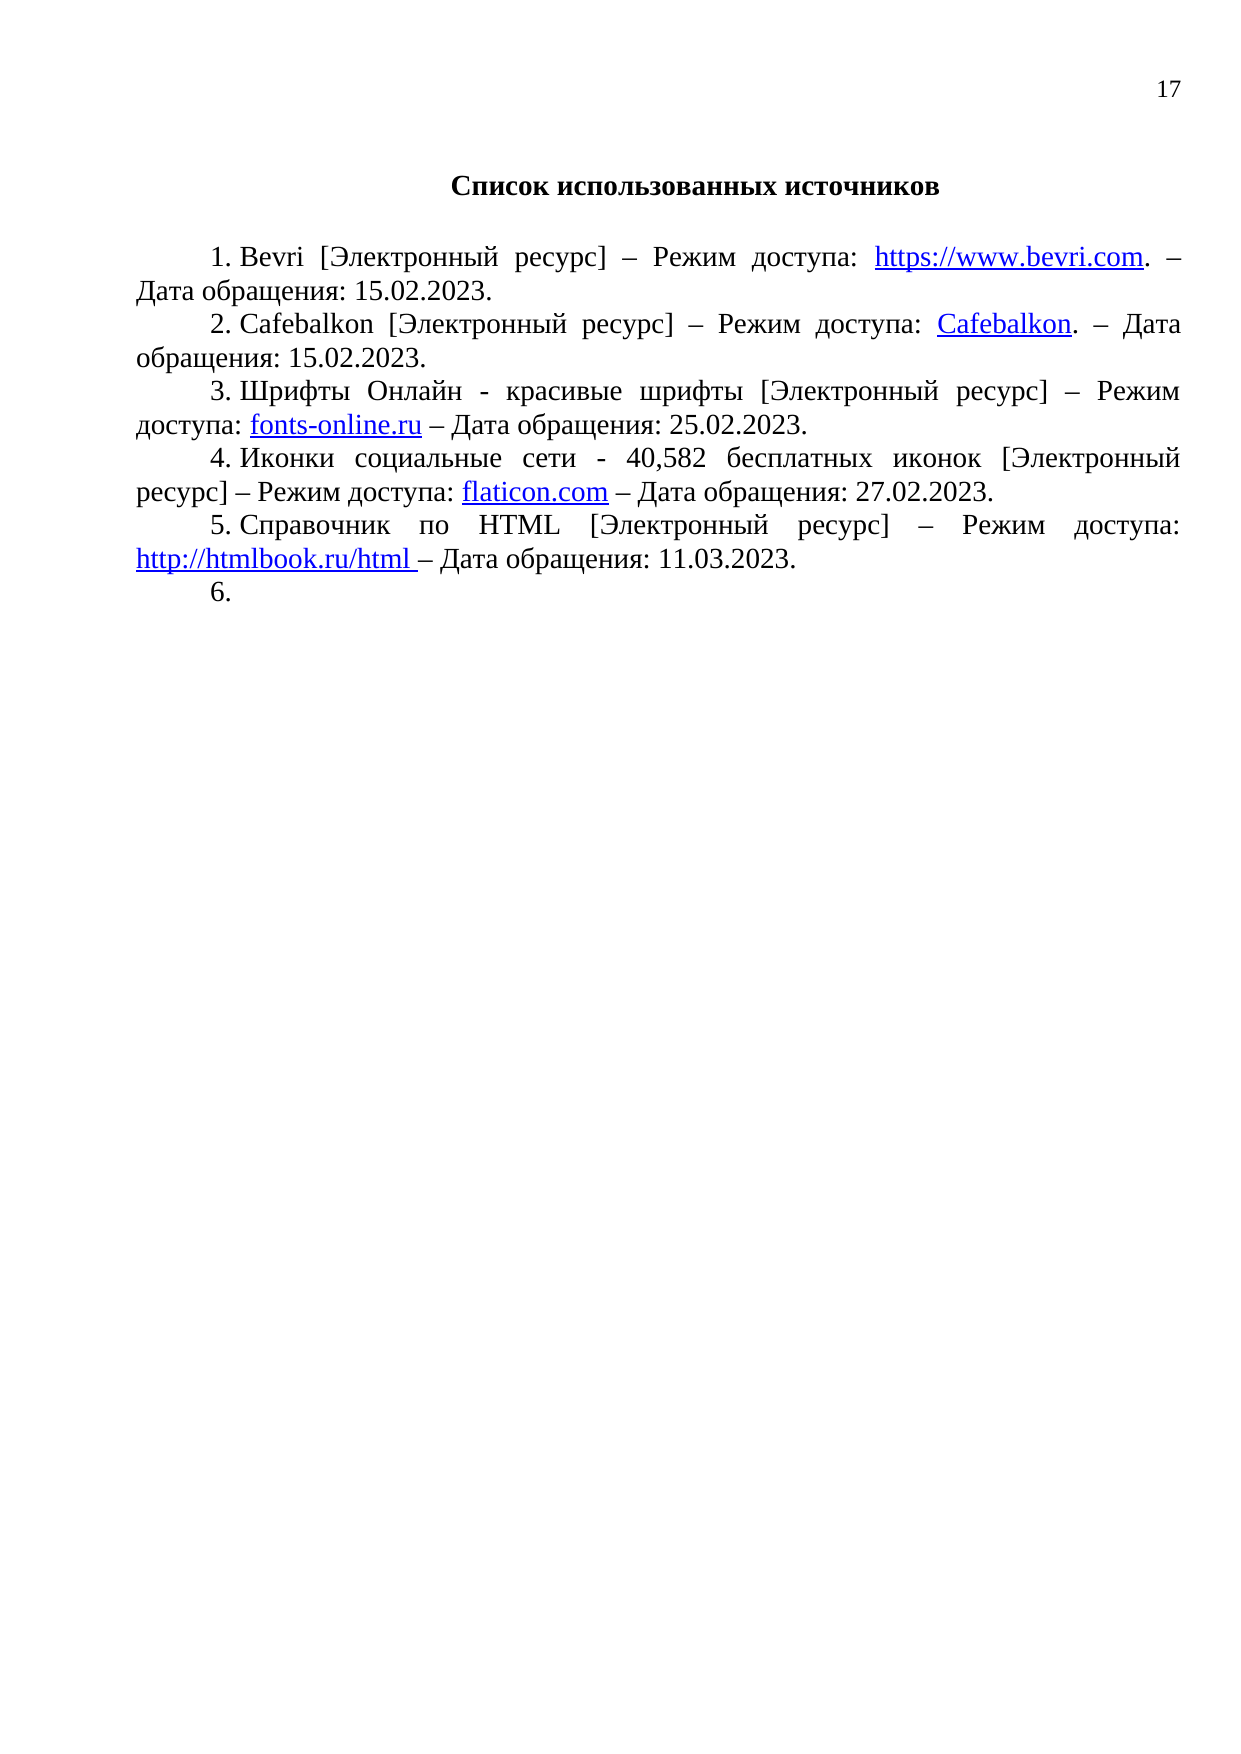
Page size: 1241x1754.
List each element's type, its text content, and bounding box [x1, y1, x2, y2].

list Шрифты Онлайн - красивые шрифты [Электронный ресурс] – Режим доступа: fonts-online.ru – Дата обращения: 25.02.2023. [136, 373, 1181, 440]
list Иконки социальные сети - 40,582 бесплатных иконок [Электронный ресурс] – Режим доступа: flaticon.com – Дата обращения: 27.02.2023. [136, 440, 1181, 507]
list Справочник по HTML [Электронный ресурс] – Режим доступа: http://htmlbook.ru/html – Дата обращения: 11.03.2023. [136, 507, 1181, 574]
list Cafebalkon [Электронный ресурс] – Режим доступа: Cafebalkon. – Дата обращения: 15.02.2023. [136, 306, 1181, 373]
list Bevri [Электронный ресурс] – Режим доступа: https://www.bevri.com. – Дата обращения: 15.02.2023. [136, 239, 1181, 306]
text Список использованных источников [136, 168, 1181, 202]
